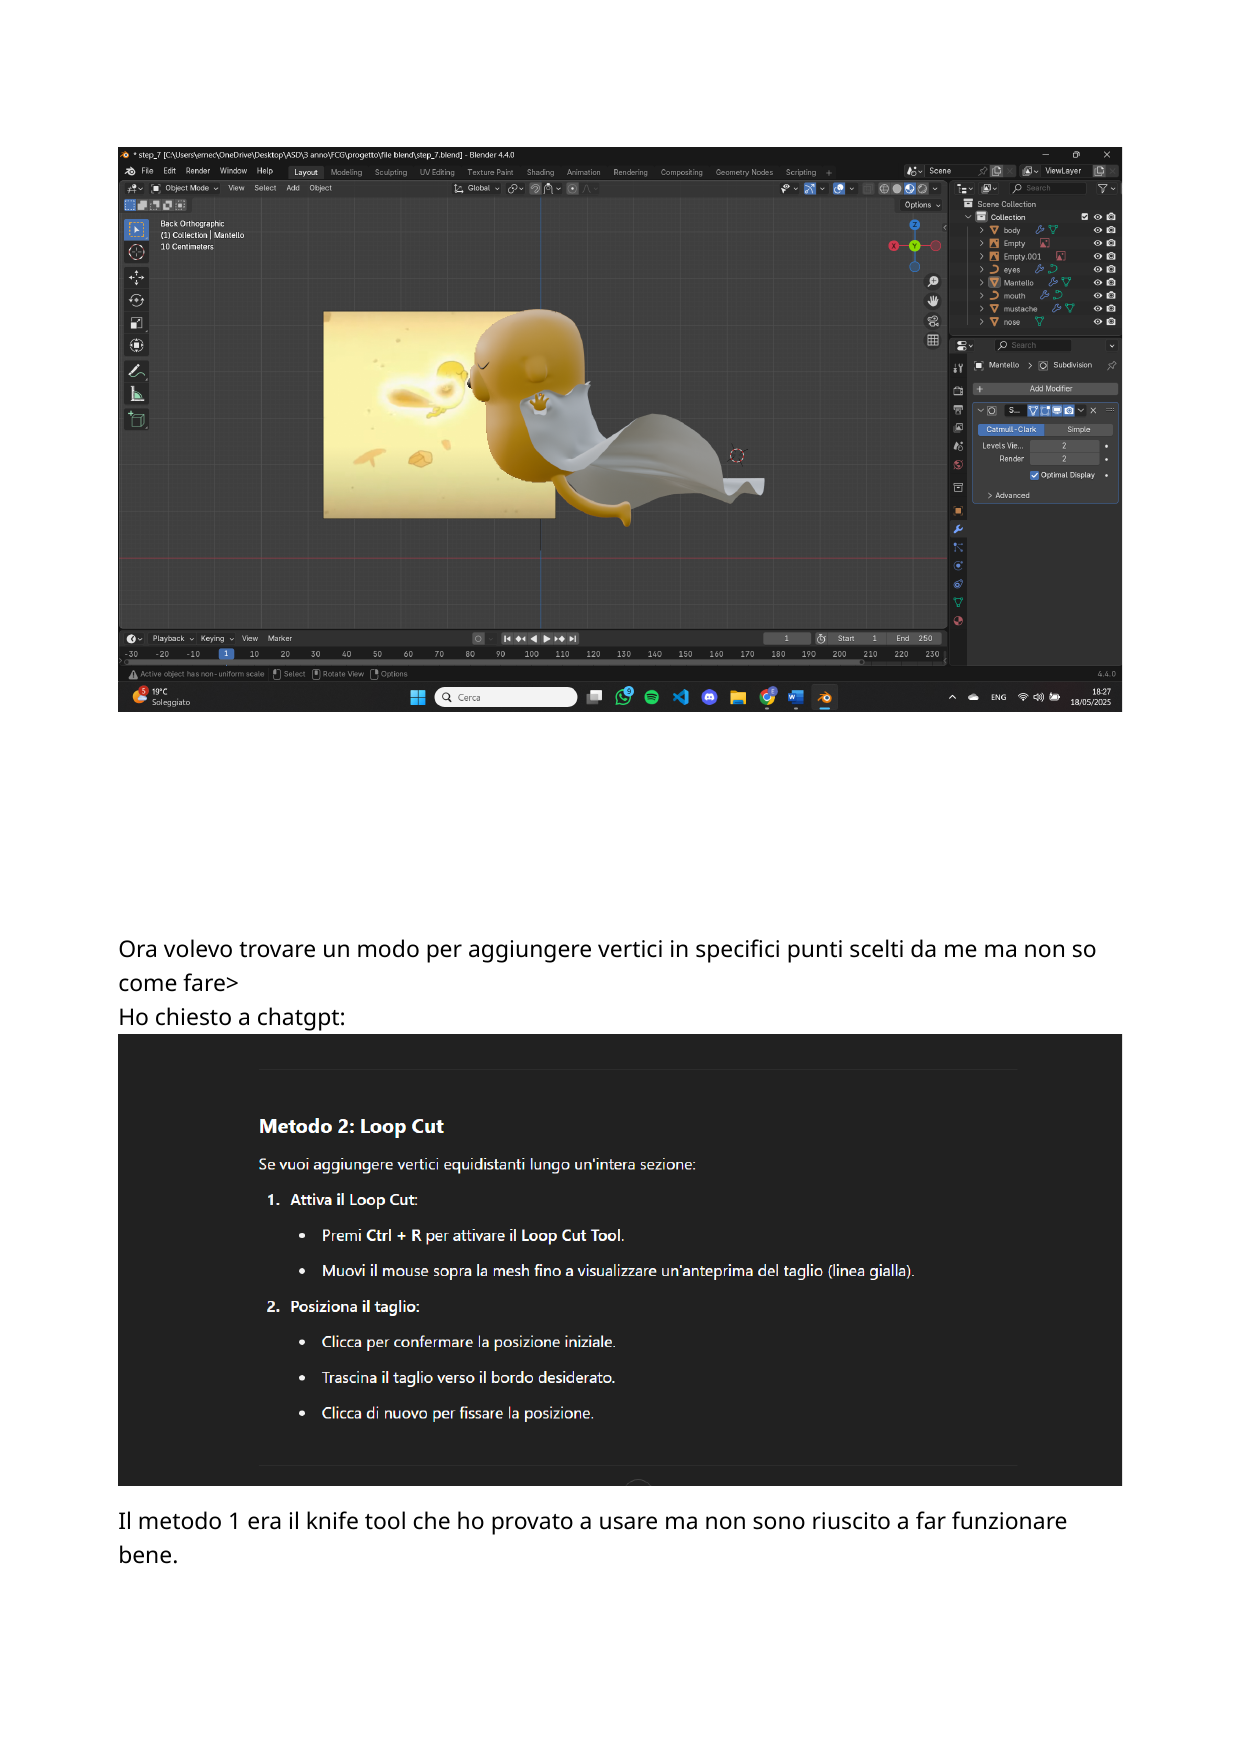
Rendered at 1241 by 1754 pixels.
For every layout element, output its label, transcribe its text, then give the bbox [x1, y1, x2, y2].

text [118, 1505, 1122, 1603]
text Ora volevo trovare un modo per aggiungere vertici in specifici punti scelti da me ma non so come fare> Ho chiesto a chatgpt: [118, 933, 1122, 1034]
picture [118, 1034, 1123, 1486]
picture [118, 147, 1123, 712]
